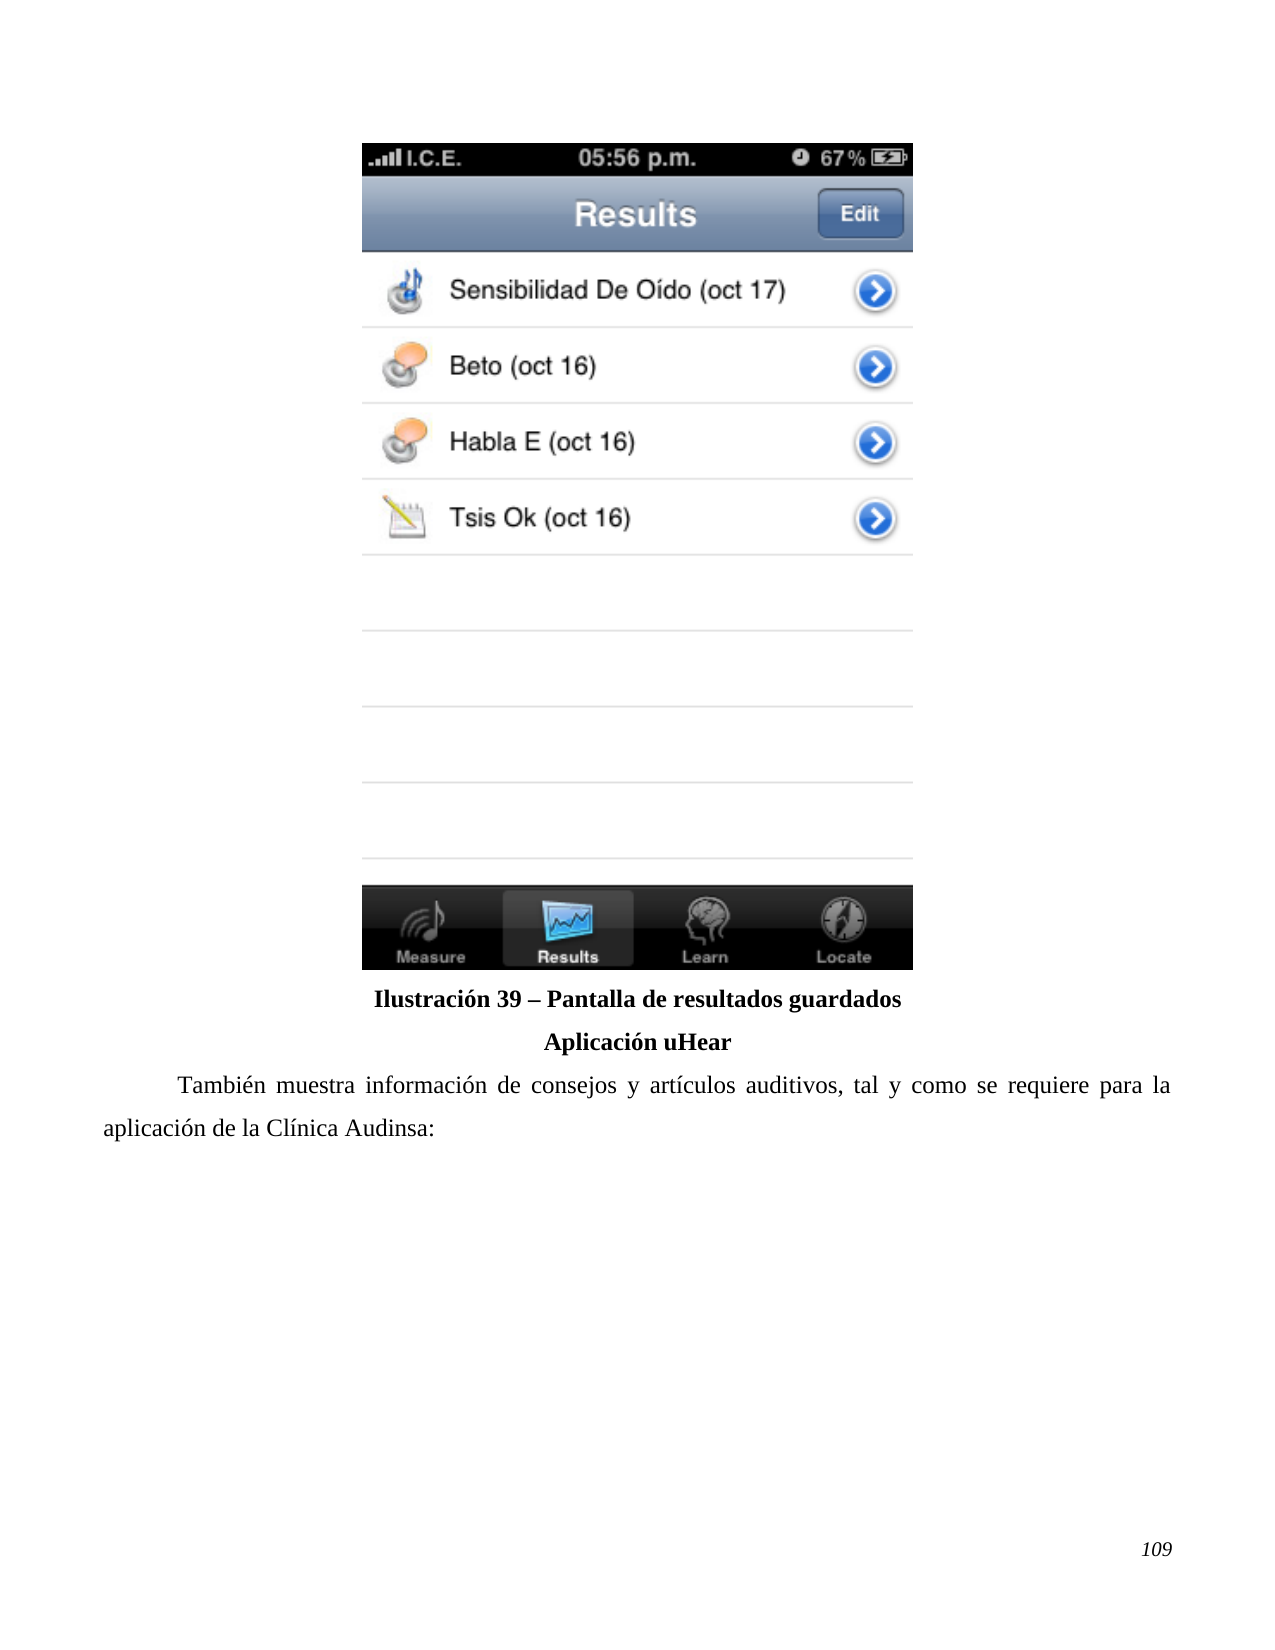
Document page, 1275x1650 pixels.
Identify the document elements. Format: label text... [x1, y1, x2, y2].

text También muestra información de consejos y artículos auditivos, tal y como se requiere para la aplicación de la Clínica Audinsa: [103, 1070, 1172, 1142]
text Ilustración 39 – Pantalla de resultados guardados [103, 984, 1172, 1012]
picture [362, 143, 913, 970]
text Aplicación uHear [103, 1027, 1172, 1056]
